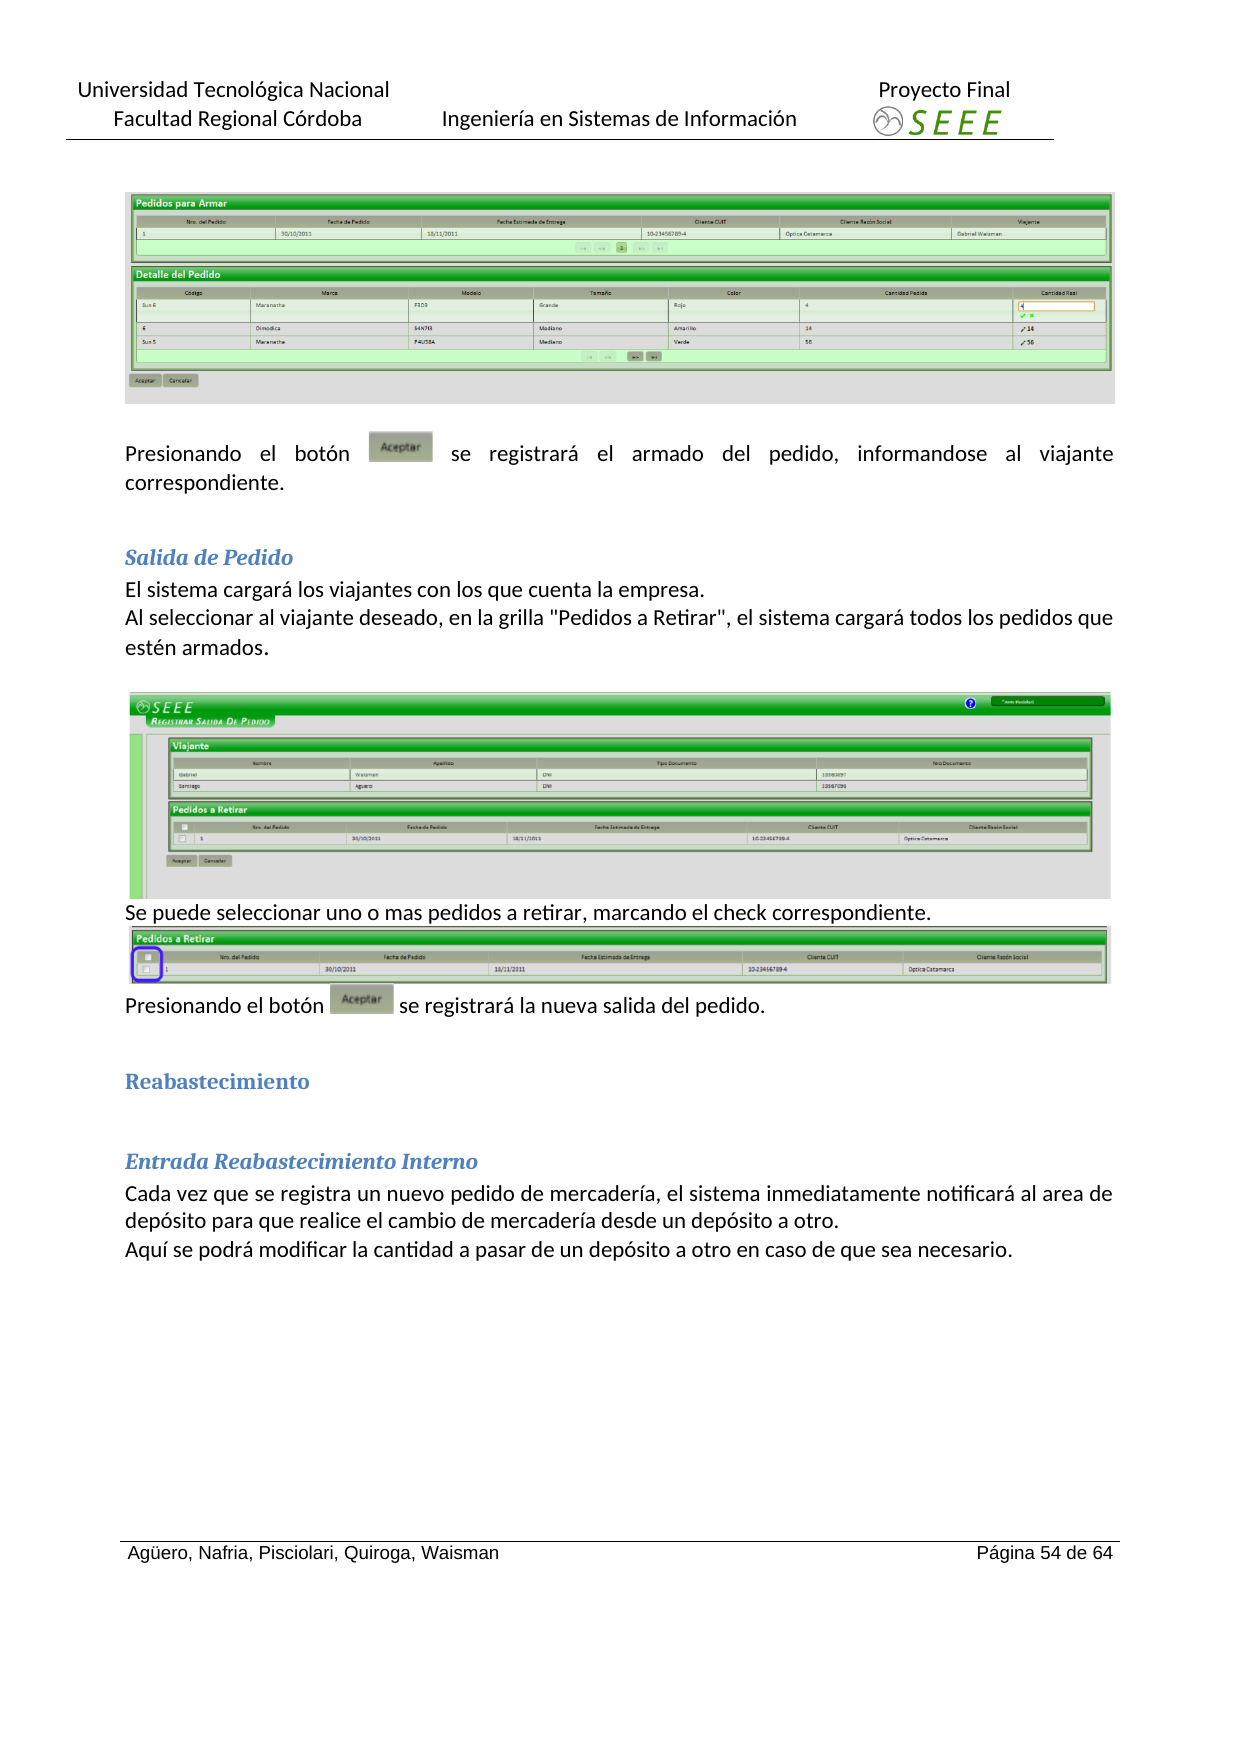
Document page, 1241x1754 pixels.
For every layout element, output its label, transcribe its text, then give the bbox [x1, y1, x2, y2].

picture [873, 103, 1004, 139]
picture [129, 692, 1111, 899]
text Aquí se podrá modificar la cantidad a pasar de un depósito a otro en caso de que sea necesario. [125, 1235, 1115, 1263]
text Al seleccionar al viajante deseado, en la grilla "Pedidos a Retirar", el sistema cargará todos los pedidos que estén armados. [125, 603, 1115, 662]
picture [128, 926, 1112, 1014]
text Se puede seleccionar uno o mas pedidos a retirar, marcando el check correspondiente. [125, 898, 1115, 926]
subtitle Entrada Reabastecimiento Interno [125, 1148, 1115, 1175]
picture [368, 431, 433, 462]
text El sistema cargará los viajantes con los que cuenta la empresa. [125, 575, 1115, 603]
text Presionando el botón se registrará el armado del pedido, informandose al viajante correspondiente. [125, 432, 1115, 496]
subtitle Reabastecimiento [125, 1069, 1115, 1095]
text Cada vez que se registra un nuevo pedido de mercadería, el sistema inmediatamente notificará al area de depósito para que realice el cambio de mercadería desde un depósito a otro. [125, 1179, 1115, 1235]
picture [125, 192, 1115, 404]
subtitle Salida de Pedido [125, 545, 1115, 571]
text Presionando el botón se registrará la nueva salida del pedido. [125, 984, 1115, 1020]
